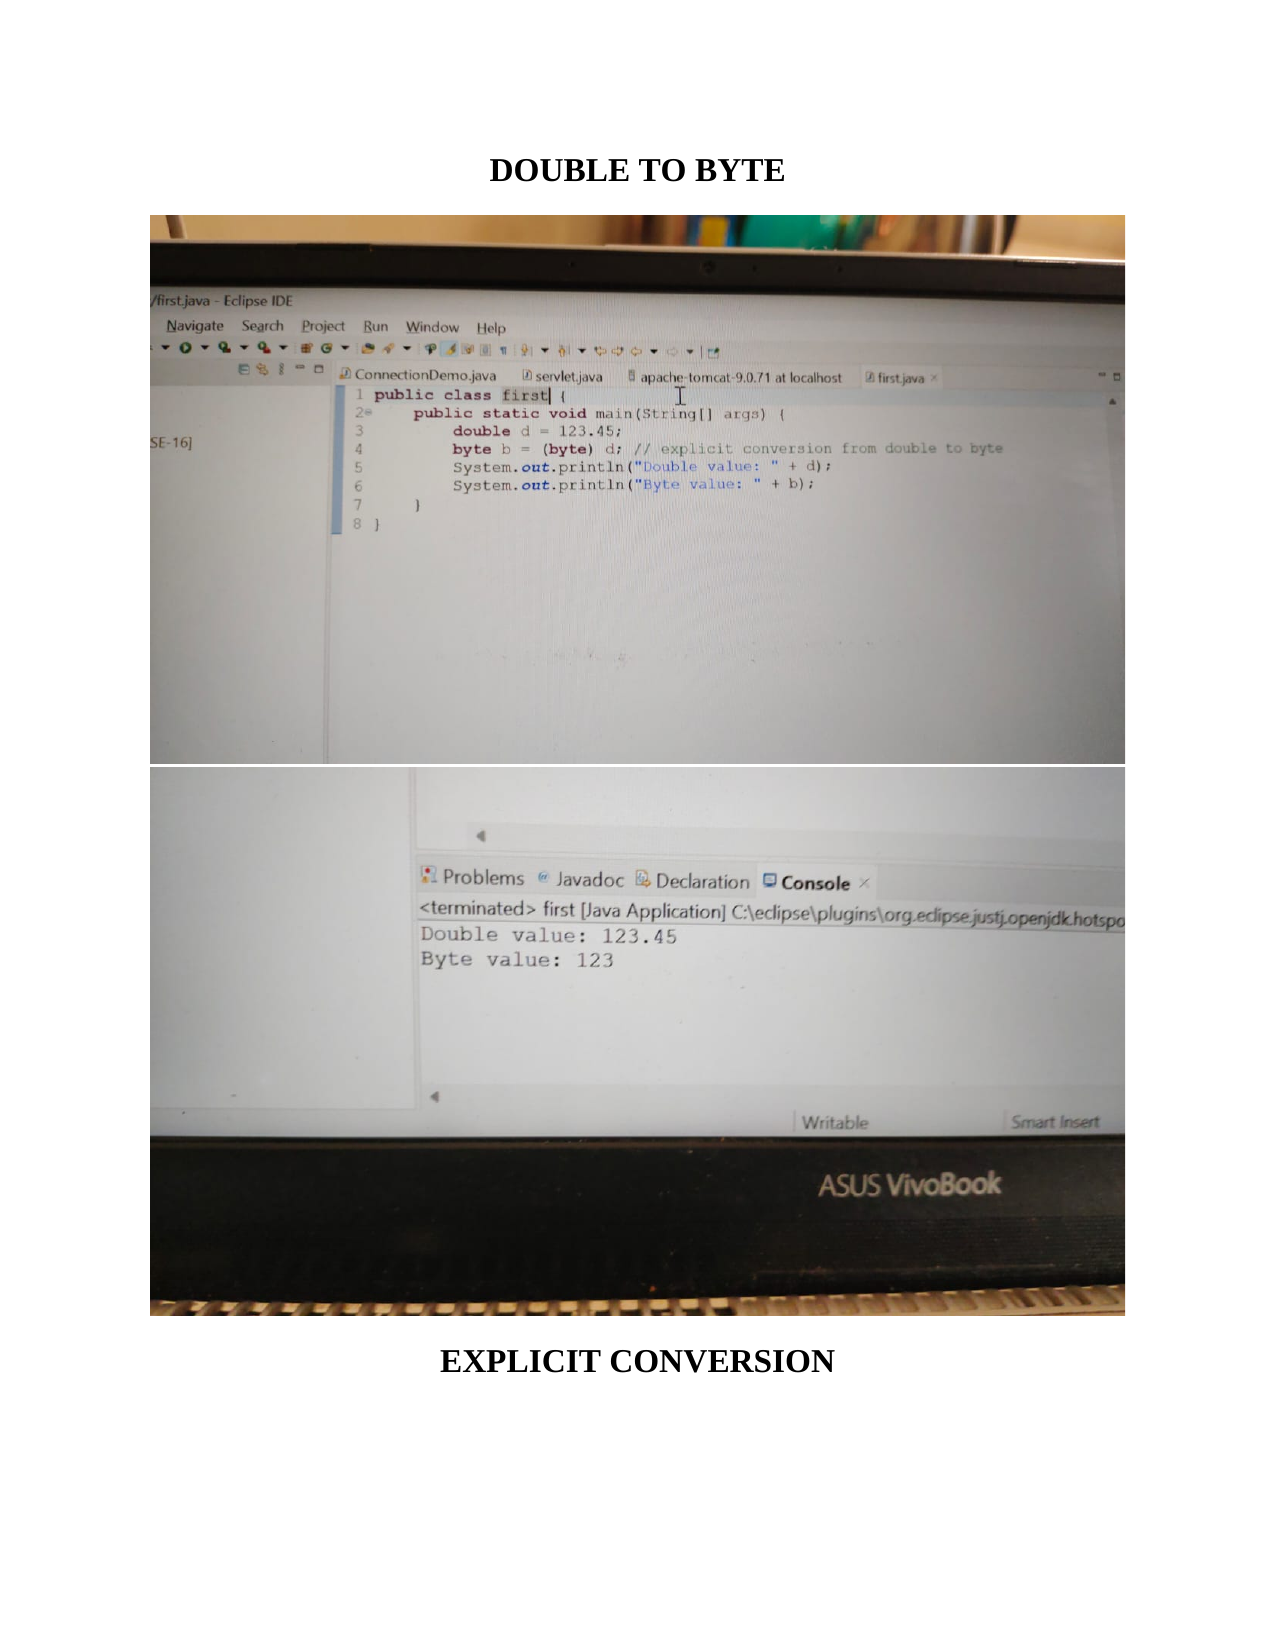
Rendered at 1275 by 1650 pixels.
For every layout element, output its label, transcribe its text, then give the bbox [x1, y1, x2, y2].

text DOUBLE TO BYTE [150, 150, 1125, 188]
text EXPLICIT CONVERSION [150, 1341, 1125, 1379]
picture [150, 215, 1125, 764]
picture [150, 767, 1125, 1316]
